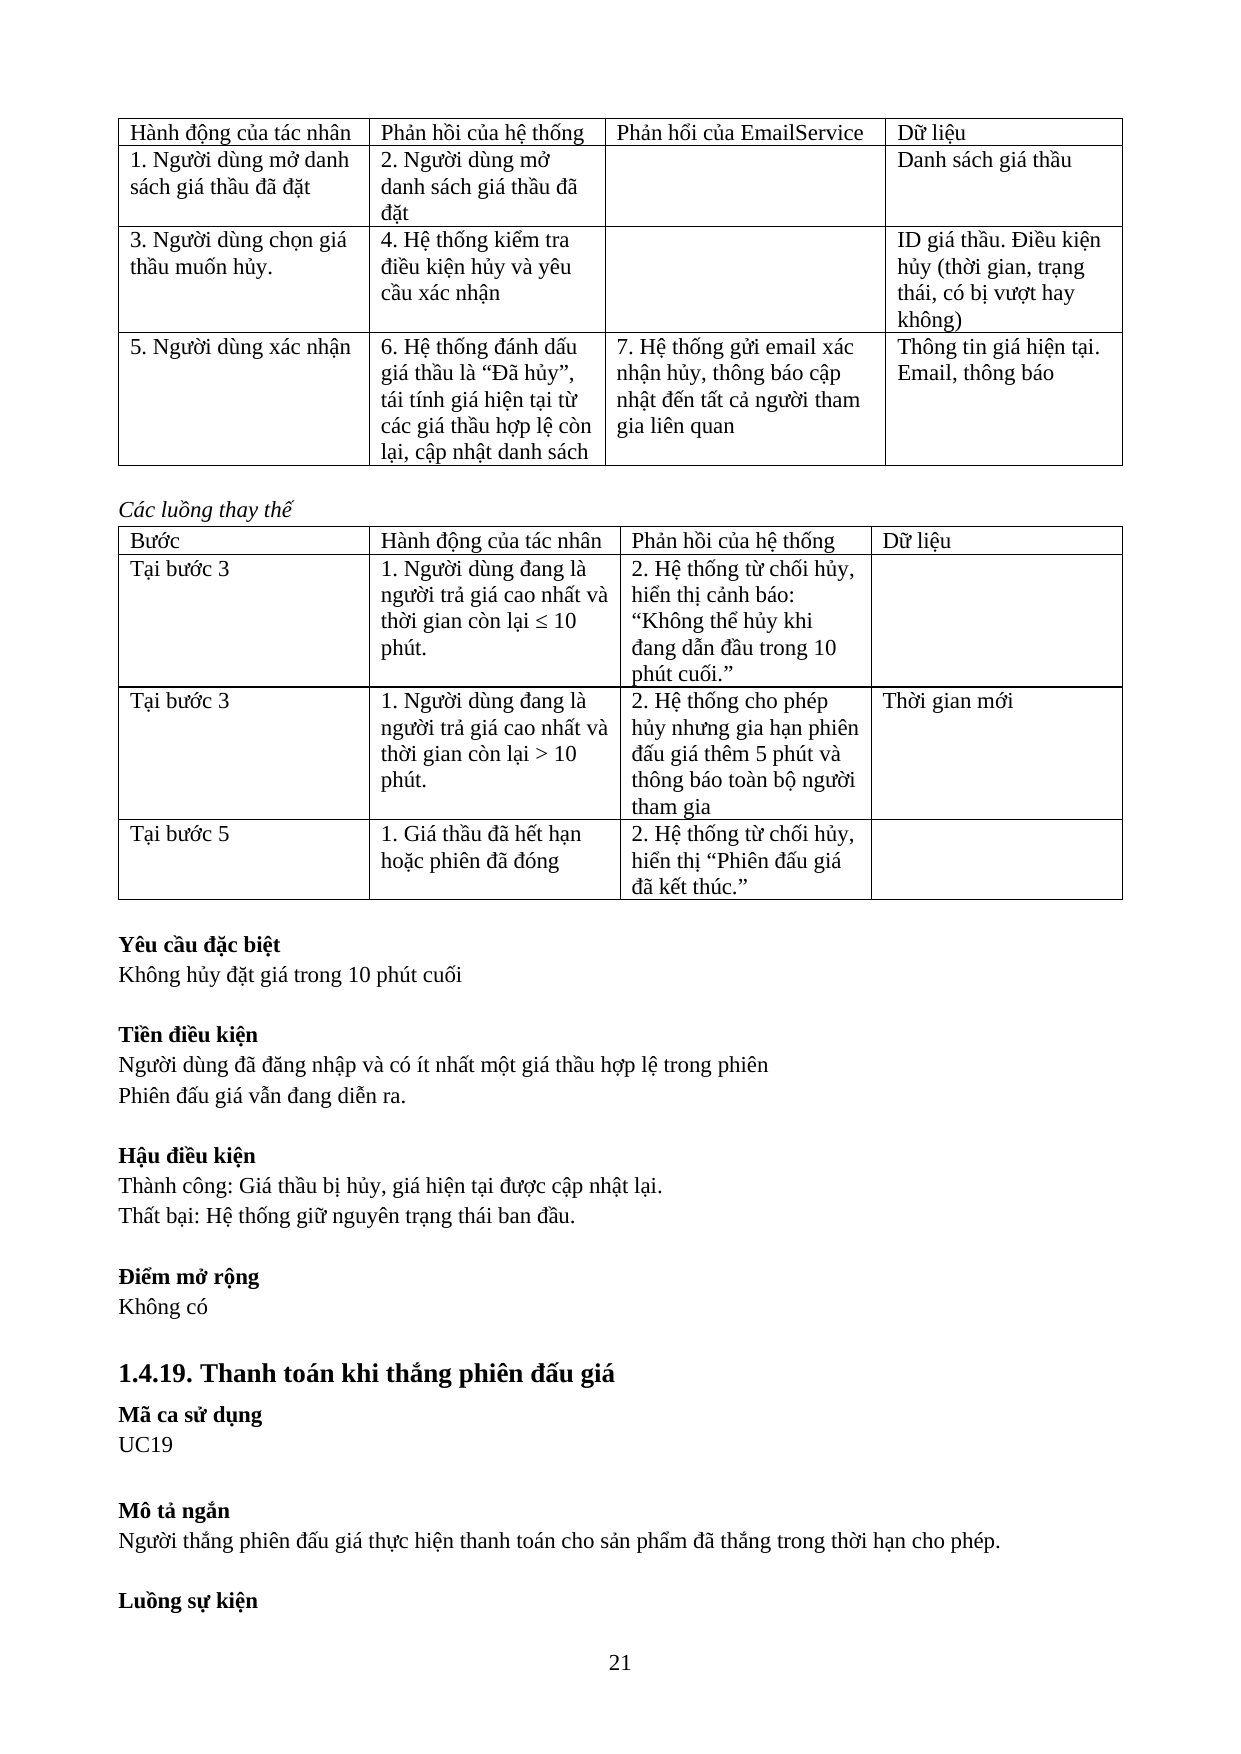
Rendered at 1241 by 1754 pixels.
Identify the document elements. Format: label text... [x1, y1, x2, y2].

table_cell 1. Người dùng đang là người trả giá cao nhất và thời gian còn lại > 10 phút. [370, 688, 620, 819]
text Tiền điều kiện [118, 1021, 1122, 1048]
table_header Phản hồi của hệ thống [621, 527, 871, 554]
text Thành công: Giá thầu bị hủy, giá hiện tại được cập nhật lại. [118, 1172, 1122, 1199]
table_cell 6. Hệ thống đánh dấu giá thầu là “Đã hủy”, tái tính giá hiện tại từ các giá thầu hợp lệ còn lại, cập nhật danh sách [370, 333, 605, 465]
table_cell [872, 555, 1122, 686]
table_header Phản hồi của hệ thống [370, 119, 605, 145]
text Không có [118, 1293, 1122, 1319]
table_header Hành động của tác nhân [370, 527, 620, 554]
text Hậu điều kiện [118, 1142, 1122, 1168]
table_cell [606, 227, 885, 332]
text Không hủy đặt giá trong 10 phút cuối [118, 961, 1122, 987]
text Các luồng thay thế [118, 496, 1122, 522]
table_cell 2. Hệ thống từ chối hủy, hiển thị “Phiên đấu giá đã kết thúc.” [621, 820, 871, 899]
text UC19 [118, 1431, 1122, 1457]
text Người dùng đã đăng nhập và có ít nhất một giá thầu hợp lệ trong phiên [118, 1051, 1122, 1078]
table_cell 2. Người dùng mở danh sách giá thầu đã đặt [370, 146, 605, 226]
table_header Hành động của tác nhân [119, 119, 369, 145]
table_cell [606, 146, 885, 226]
table_header Phản hổi của EmailService [606, 119, 885, 145]
text Thất bại: Hệ thống giữ nguyên trạng thái ban đầu. [118, 1202, 1122, 1229]
table_cell Tại bước 3 [119, 555, 369, 686]
table_header Dữ liệu [872, 527, 1122, 554]
text Mô tả ngắn [118, 1497, 1122, 1523]
text Luồng sự kiện [118, 1587, 1122, 1614]
text Mã ca sử dụng [118, 1401, 1122, 1427]
table_cell 1. Người dùng mở danh sách giá thầu đã đặt [119, 146, 369, 226]
text Người thắng phiên đấu giá thực hiện thanh toán cho sản phẩm đã thắng trong thời hạn cho phép. [118, 1527, 1122, 1553]
table_cell Tại bước 5 [119, 820, 369, 899]
table_cell 1. Người dùng đang là người trả giá cao nhất và thời gian còn lại ≤ 10 phút. [370, 555, 620, 686]
text Yêu cầu đặc biệt [118, 931, 1122, 957]
subtitle Thanh toán khi thắng phiên đấu giá [118, 1357, 1122, 1388]
table_header Dữ liệu [886, 119, 1122, 145]
text Điểm mở rộng [118, 1263, 1122, 1289]
table_cell 2. Hệ thống cho phép hủy nhưng gia hạn phiên đấu giá thêm 5 phút và thông báo toàn bộ người tham gia [621, 688, 871, 819]
table_cell 7. Hệ thống gửi email xác nhận hủy, thông báo cập nhật đến tất cả người tham gia liên quan [606, 333, 885, 465]
table_cell 3. Người dùng chọn giá thầu muốn hủy. [119, 227, 369, 332]
table_cell Tại bước 3 [119, 688, 369, 819]
table_cell 5. Người dùng xác nhận [119, 333, 369, 465]
table_cell Thông tin giá hiện tại. Email, thông báo [886, 333, 1122, 465]
table_header Bước [119, 527, 369, 554]
table_cell [872, 820, 1122, 899]
table_cell Thời gian mới [872, 688, 1122, 819]
table_cell ID giá thầu. Điều kiện hủy (thời gian, trạng thái, có bị vượt hay không) [886, 227, 1122, 332]
table_cell 1. Giá thầu đã hết hạn hoặc phiên đã đóng [370, 820, 620, 899]
table_cell Danh sách giá thầu [886, 146, 1122, 226]
table_cell 4. Hệ thống kiểm tra điều kiện hủy và yêu cầu xác nhận [370, 227, 605, 332]
table_cell 2. Hệ thống từ chối hủy, hiển thị cảnh báo: “Không thể hủy khi đang dẫn đầu trong 10 phút cuối.” [621, 555, 871, 686]
text Phiên đấu giá vẫn đang diễn ra. [118, 1082, 1122, 1108]
